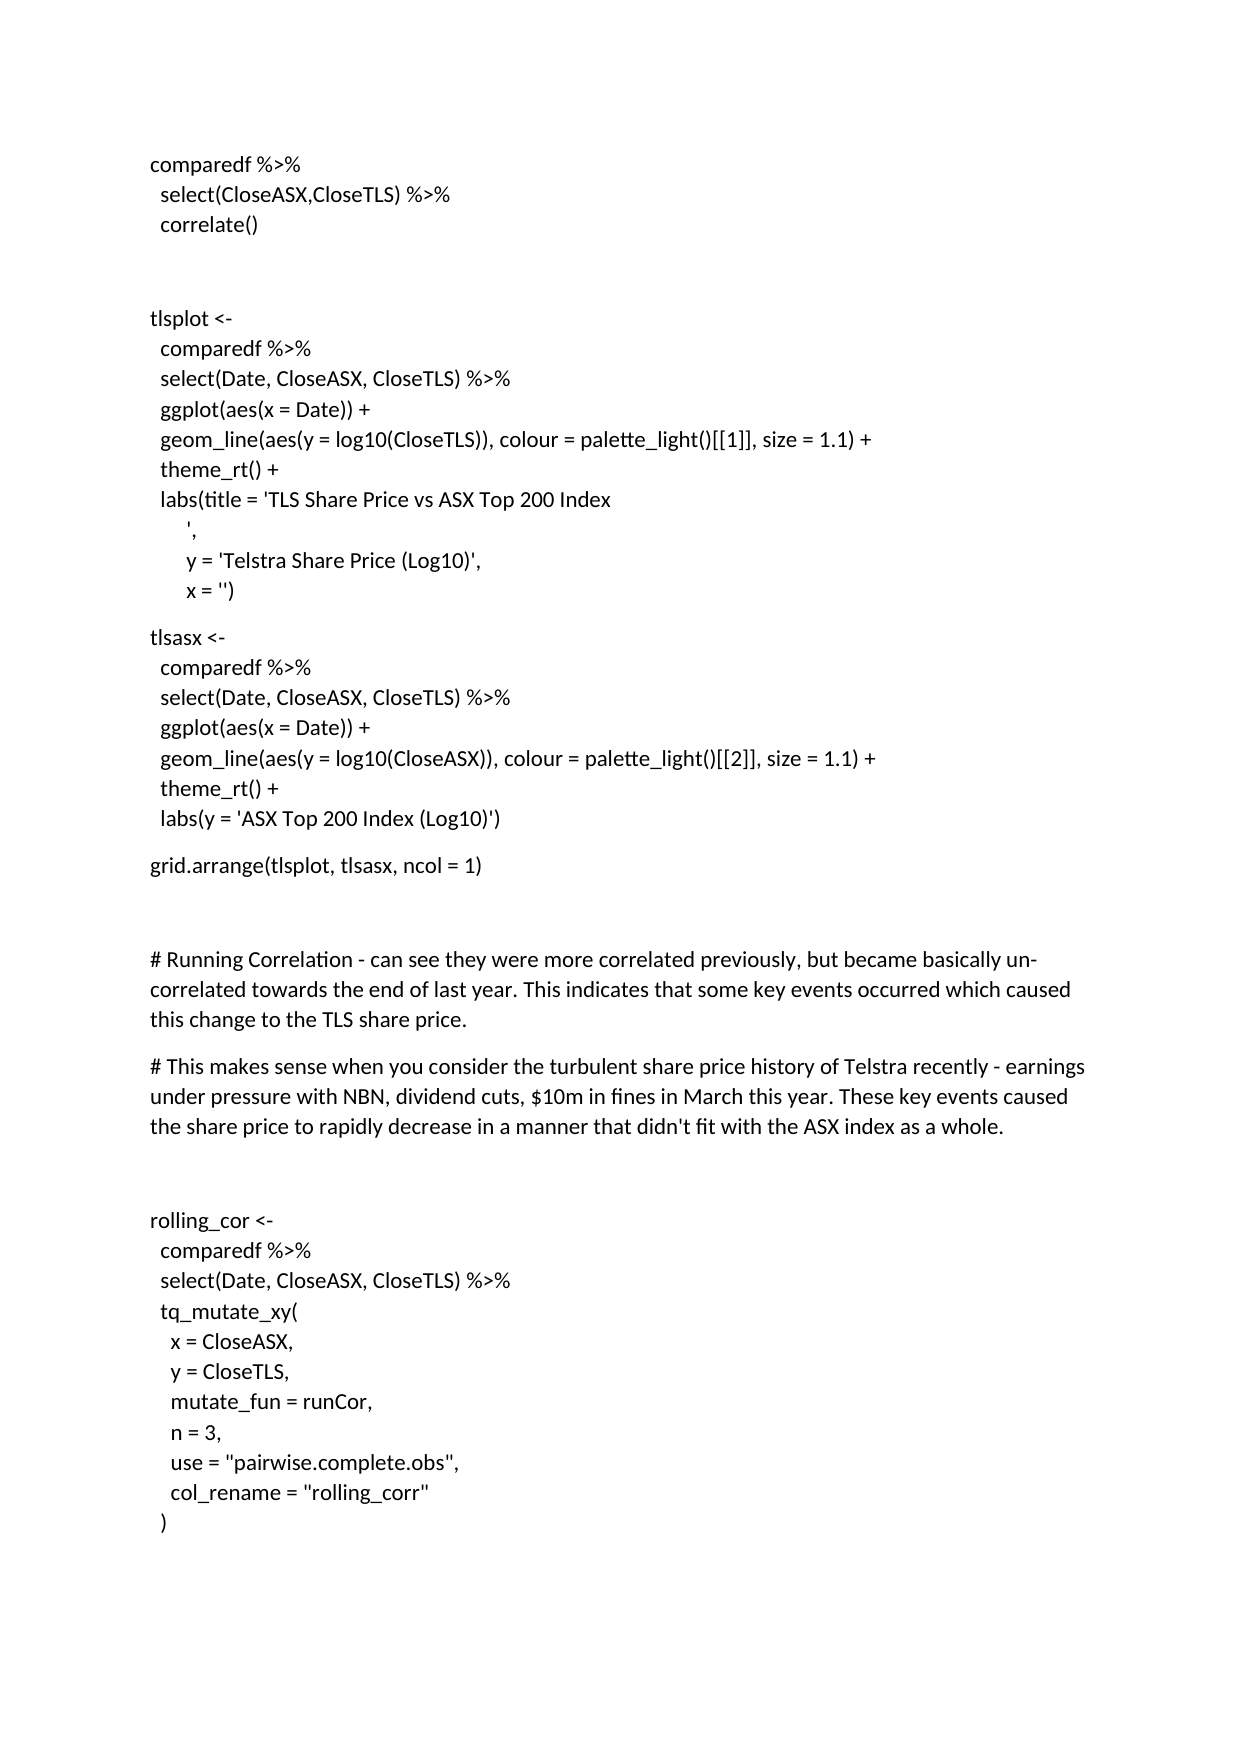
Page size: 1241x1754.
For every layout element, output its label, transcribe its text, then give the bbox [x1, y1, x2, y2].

text comparedf %>% select(CloseASX,CloseTLS) %>% correlate() [150, 150, 1090, 238]
text grid.arrange(tlsplot, tlsasx, ncol = 1) [150, 851, 1090, 879]
text # Running Correlation - can see they were more correlated previously, but became basically un-correlated towards the end of last year. This indicates that some key events occurred which caused this change to the TLS share price. [150, 945, 1090, 1033]
text tlsplot <- comparedf %>% select(Date, CloseASX, CloseTLS) %>% ggplot(aes(x = Date)) + geom_line(aes(y = log10(CloseTLS)), colour = palette_light()[[1]], size = 1.1) + theme_rt() + labs(title = 'TLS Share Price vs ASX Top 200 Index ', y = 'Telstra Share Price (Log10)', x = '') [150, 304, 1090, 604]
text # This makes sense when you consider the turbulent share price history of Telstra recently - earnings under pressure with NBN, dividend cuts, $10m in fines in March this year. These key events caused the share price to rapidly decrease in a manner that didn't fit with the ASX index as a whole. [150, 1052, 1090, 1141]
text rolling_cor <- comparedf %>% select(Date, CloseASX, CloseTLS) %>% tq_mutate_xy( x = CloseASX, y = CloseTLS, mutate_fun = runCor, n = 3, use = "pairwise.complete.obs", col_rename = "rolling_corr" ) [150, 1206, 1090, 1536]
text tlsasx <- comparedf %>% select(Date, CloseASX, CloseTLS) %>% ggplot(aes(x = Date)) + geom_line(aes(y = log10(CloseASX)), colour = palette_light()[[2]], size = 1.1) + theme_rt() + labs(y = 'ASX Top 200 Index (Log10)') [150, 623, 1090, 832]
